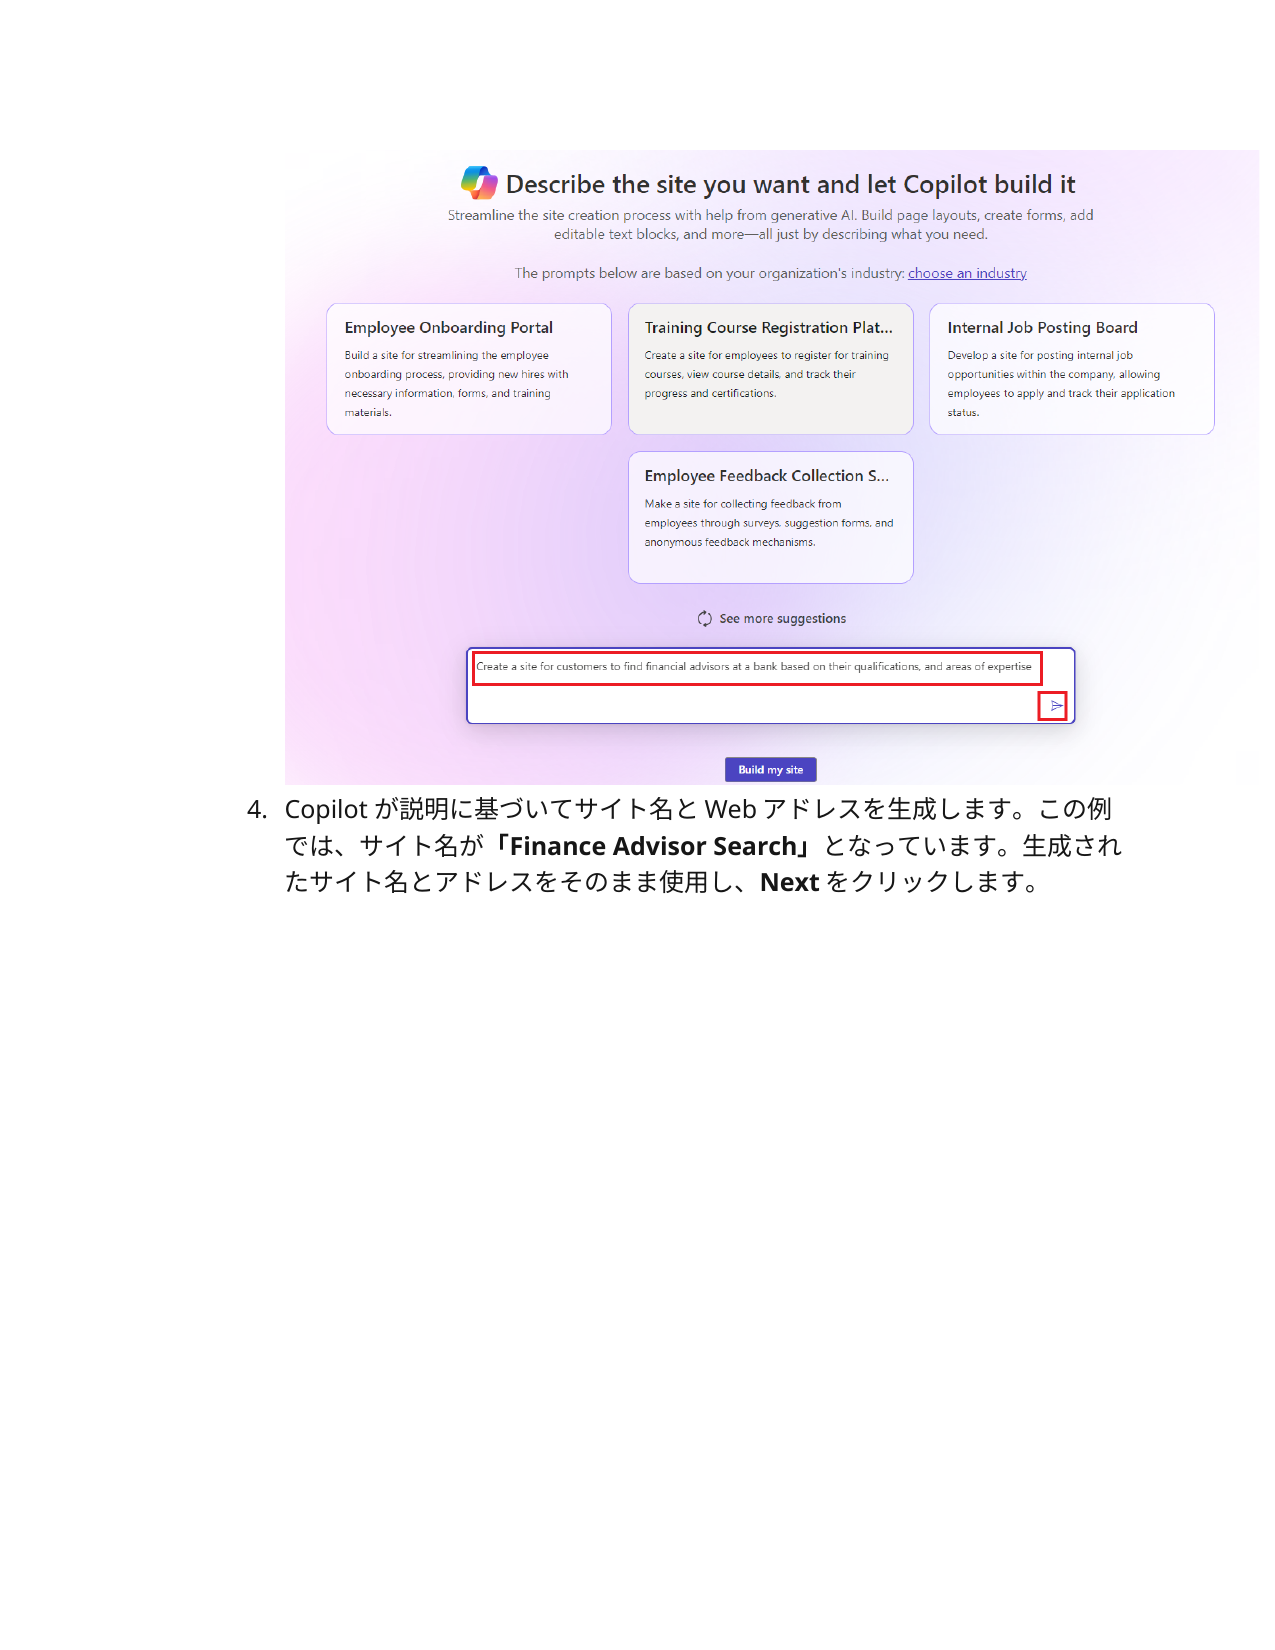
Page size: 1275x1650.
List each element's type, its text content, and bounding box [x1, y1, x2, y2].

picture [284, 150, 1260, 785]
list Copilot が説明に基づいてサイト名とWebアドレスを生成します。この例では、サイト名が「Finance Advisor Search」となっています。生成されたサイト名とアドレスをそのまま使用し、Nextをクリックします。 [247, 790, 1125, 899]
